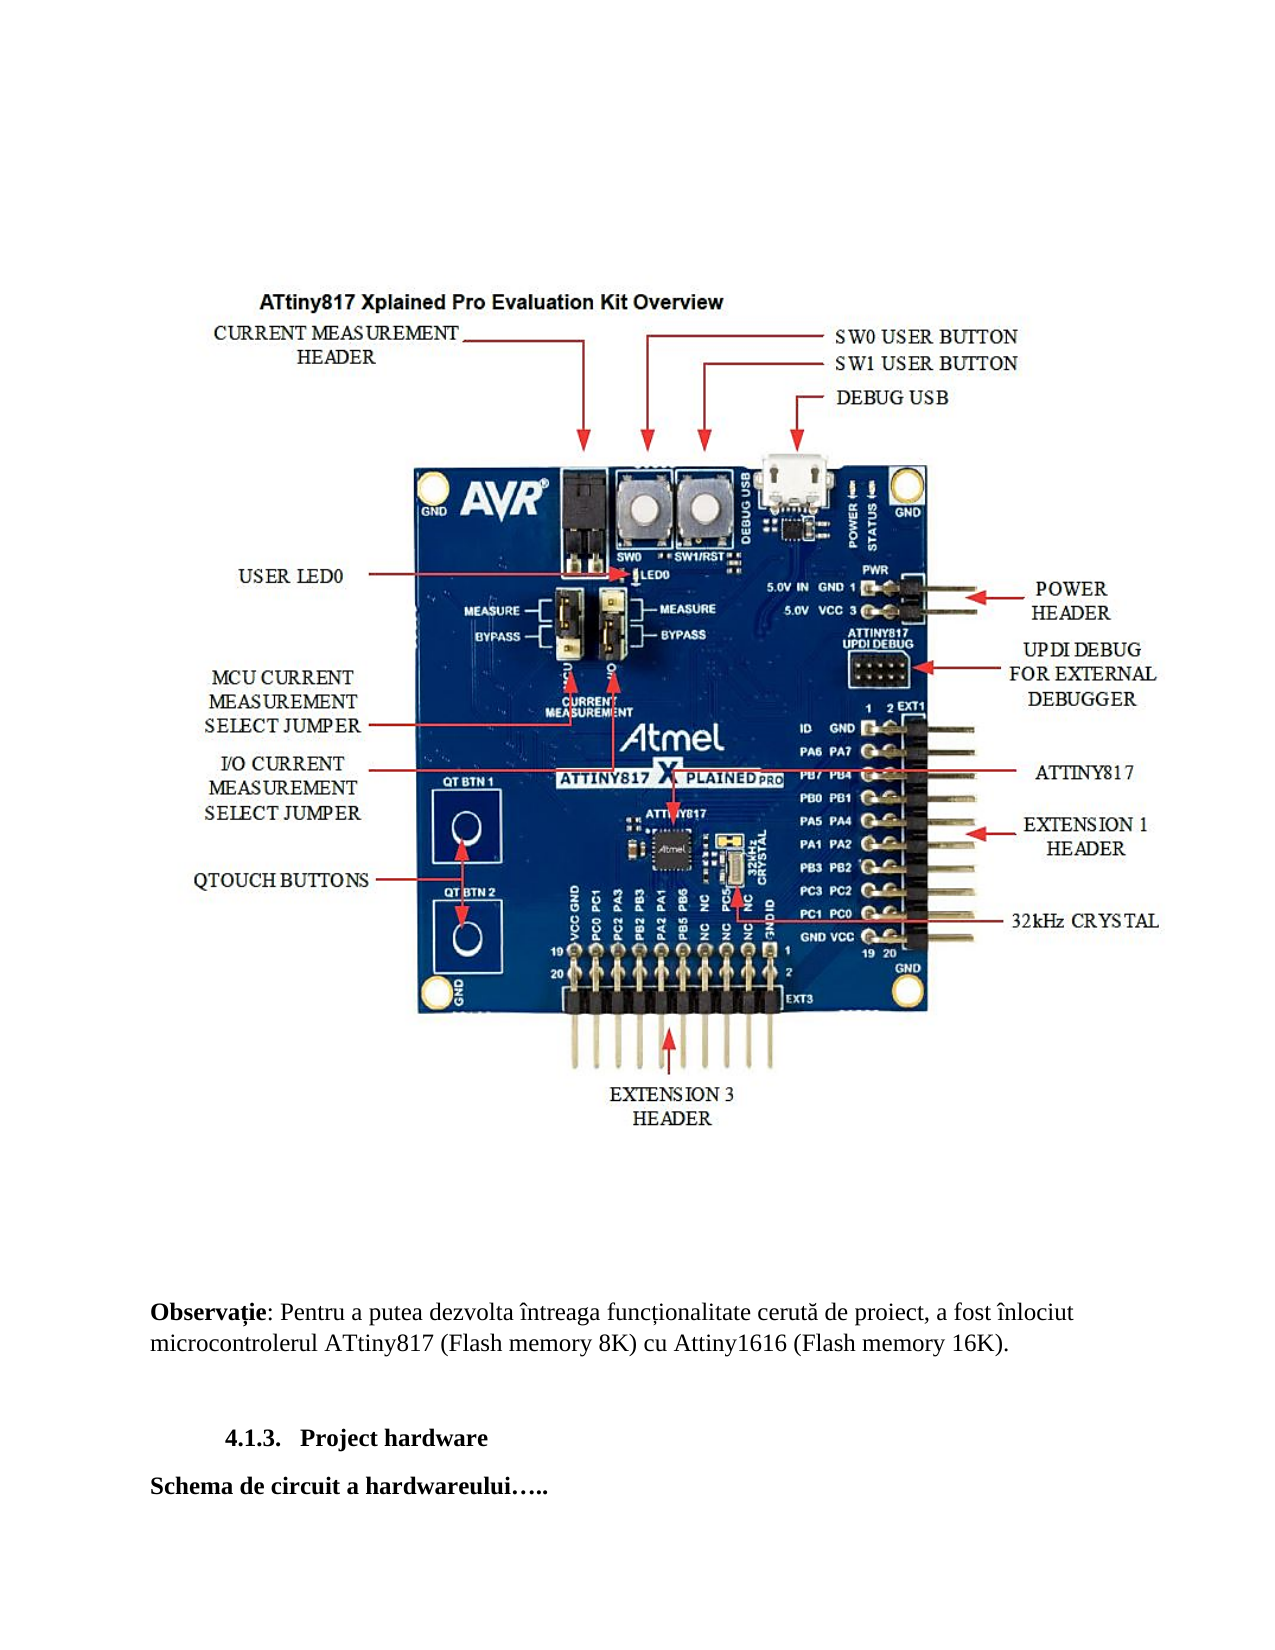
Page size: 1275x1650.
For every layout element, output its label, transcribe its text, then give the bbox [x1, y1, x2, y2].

picture [102, 255, 1198, 1138]
list Project hardware [225, 1423, 1125, 1452]
text Observație: Pentru a putea dezvolta întreaga funcționalitate cerută de proiect, a fost înlociut microcontrolerul ATtiny817 (Flash memory 8K) cu Attiny1616 (Flash memory 16K). [150, 1297, 1125, 1357]
text Schema de circuit a hardwareului….. [150, 1471, 1125, 1500]
